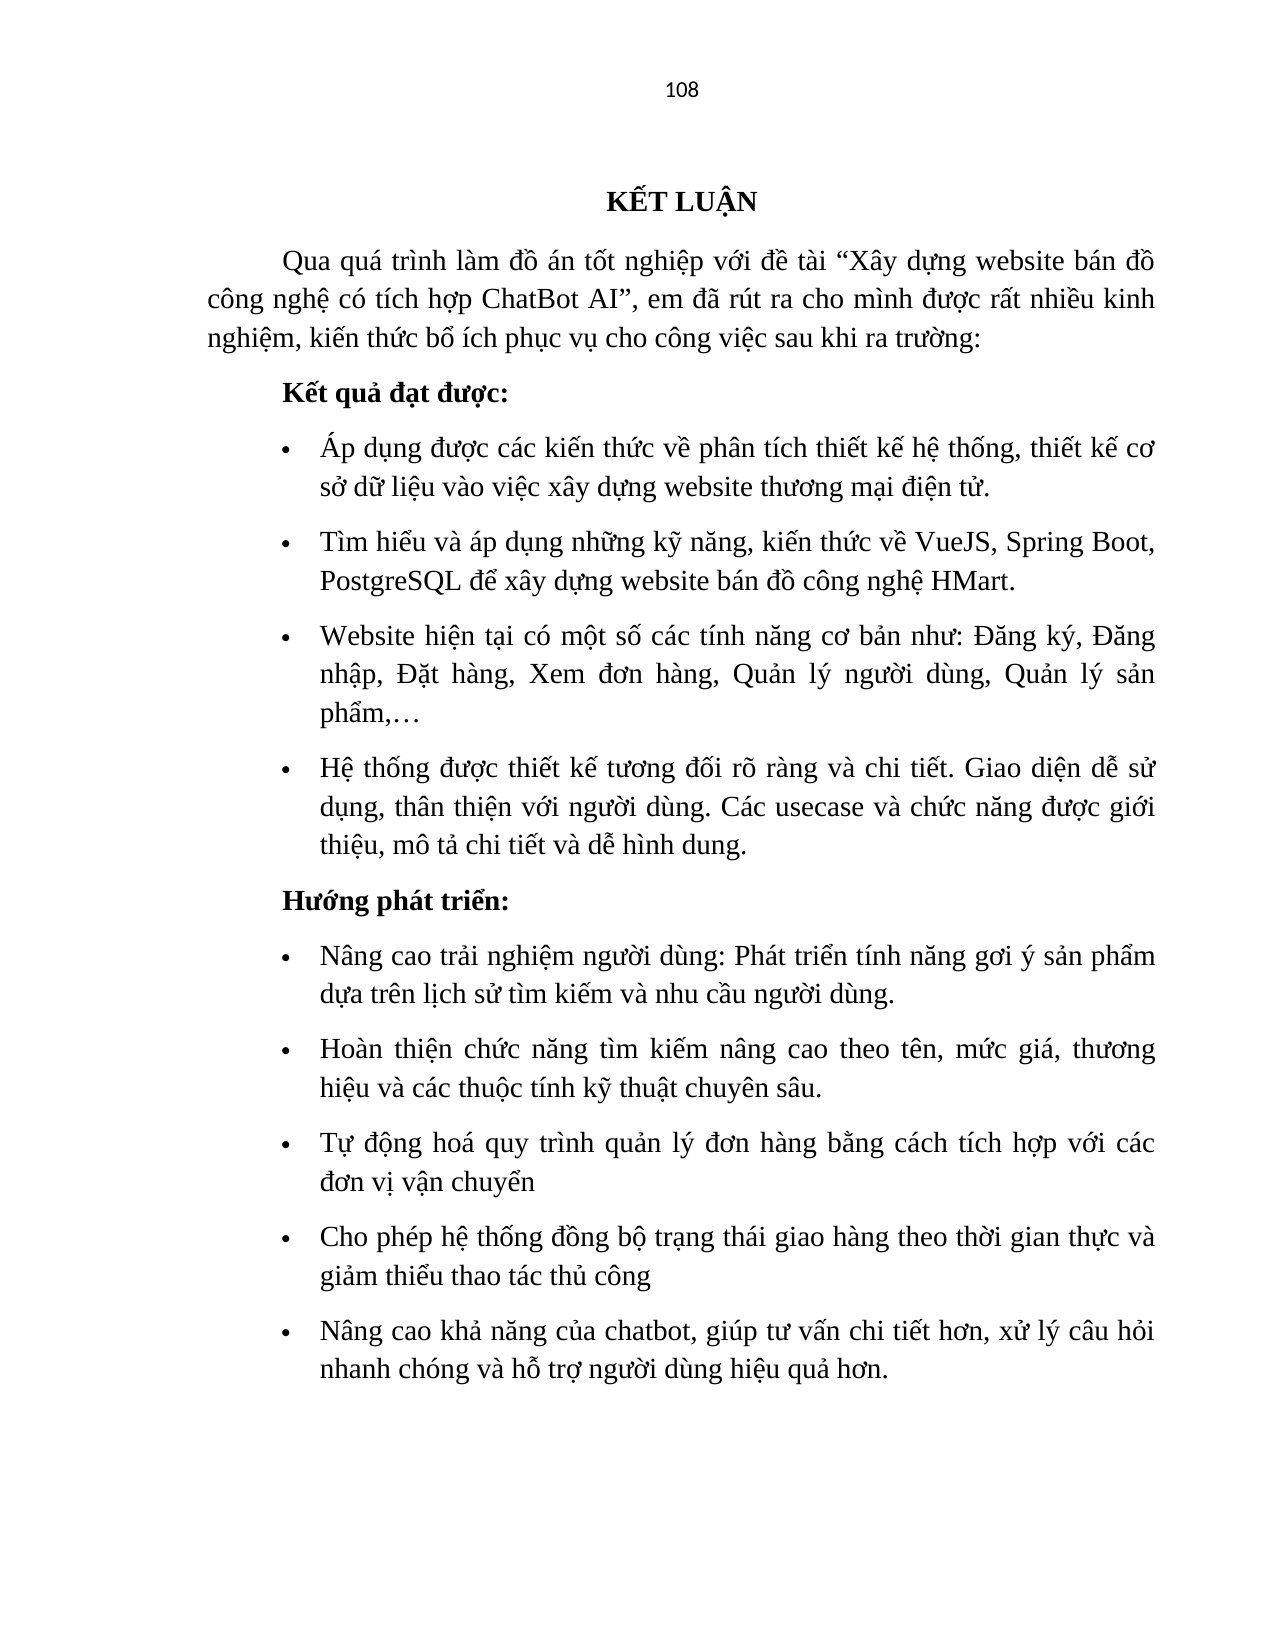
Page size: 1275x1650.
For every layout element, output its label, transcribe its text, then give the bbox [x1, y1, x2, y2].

text Kết quả đạt được: [207, 375, 1156, 409]
text Hướng phát triển: [207, 883, 1156, 916]
list Áp dụng được các kiến thức về phân tích thiết kế hệ thống, thiết kế cơ sở dữ liệu vào việc xây dựng website thương mại điện tử. [282, 431, 1156, 503]
list Tìm hiểu và áp dụng những kỹ năng, kiến thức về VueJS, Spring Boot, PostgreSQL để xây dựng website bán đồ công nghệ HMart. [282, 524, 1156, 596]
list Hệ thống được thiết kế tương đối rõ ràng và chi tiết. Giao diện dễ sử dụng, thân thiện với người dùng. Các usecase và chức năng được giới thiệu, mô tả chi tiết và dễ hình dung. [282, 750, 1156, 861]
list Cho phép hệ thống đồng bộ trạng thái giao hàng theo thời gian thực và giảm thiểu thao tác thủ công [282, 1219, 1156, 1291]
list Website hiện tại có một số các tính năng cơ bản như: Đăng ký, Đăng nhập, Đặt hàng, Xem đơn hàng, Quản lý người dùng, Quản lý sản phẩm,… [282, 618, 1156, 729]
text Qua quá trình làm đồ án tốt nghiệp với đề tài “Xây dựng website bán đồ công nghệ có tích hợp ChatBot AI”, em đã rút ra cho mình được rất nhiều kinh nghiệm, kiến thức bổ ích phục vụ cho công việc sau khi ra trường: [207, 243, 1156, 354]
list Hoàn thiện chức năng tìm kiếm nâng cao theo tên, mức giá, thương hiệu và các thuộc tính kỹ thuật chuyên sâu. [282, 1032, 1156, 1104]
subtitle KẾT LUẬN [207, 184, 1156, 218]
list Nâng cao khả năng của chatbot, giúp tư vấn chi tiết hơn, xử lý câu hỏi nhanh chóng và hỗ trợ người dùng hiệu quả hơn. [282, 1313, 1156, 1385]
list Nâng cao trải nghiệm người dùng: Phát triển tính năng gơi ý sản phẩm dựa trên lịch sử tìm kiếm và nhu cầu người dùng. [282, 938, 1156, 1010]
list Tự động hoá quy trình quản lý đơn hàng bằng cách tích hợp với các đơn vị vận chuyển [282, 1125, 1156, 1197]
